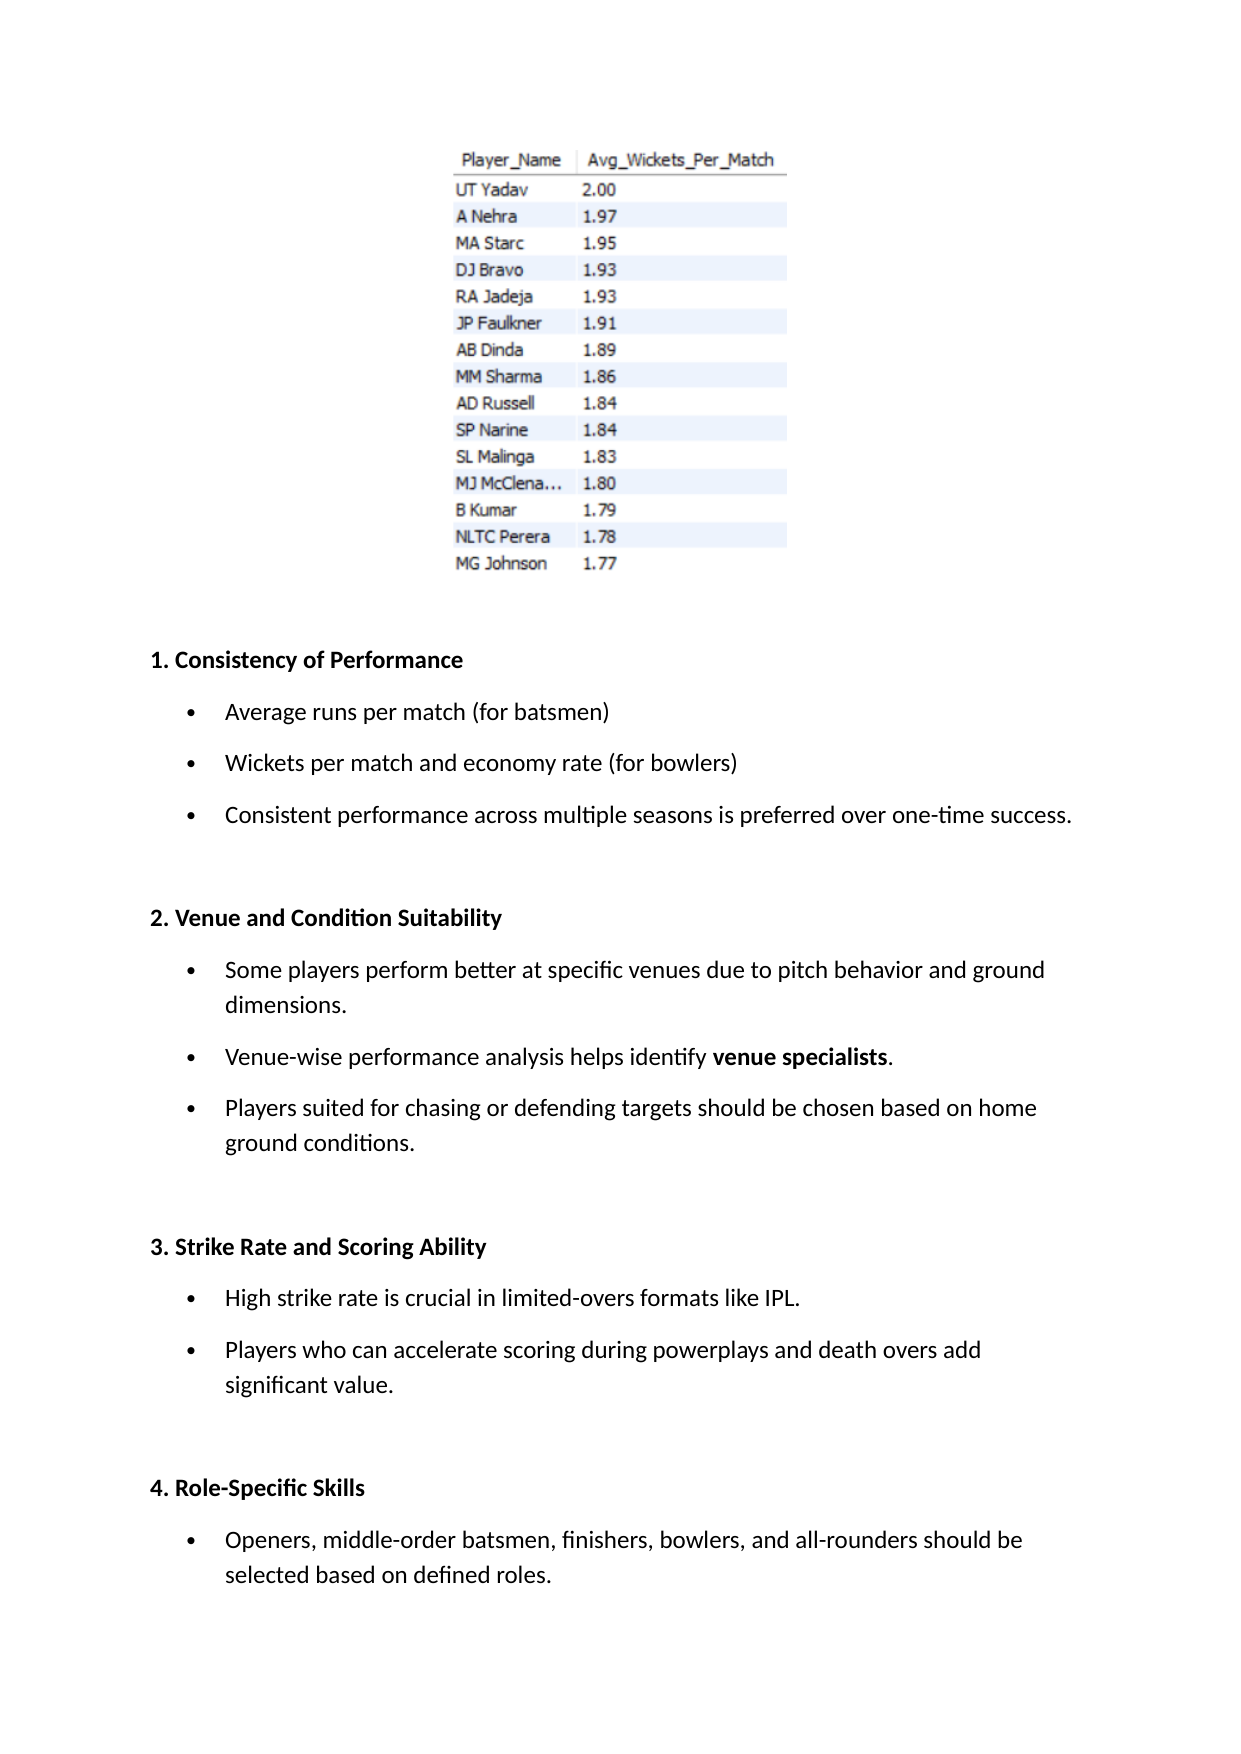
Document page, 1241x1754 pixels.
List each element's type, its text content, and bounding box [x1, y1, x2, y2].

list Wickets per match and economy rate (for bowlers) [187, 747, 1090, 778]
list Average runs per match (for batsmen) [187, 696, 1090, 726]
text 3. Strike Rate and Scoring Ability [150, 1231, 1090, 1261]
text 1. Consistency of Performance [150, 644, 1090, 674]
list Venue-wise performance analysis helps identify venue specialists. [187, 1041, 1090, 1071]
list Players who can accelerate scoring during powerplays and death overs add significant value. [187, 1334, 1090, 1399]
list Consistent performance across multiple seasons is preferred over one-time success. [187, 799, 1090, 829]
list Some players perform better at specific venues due to pitch behavior and ground dimensions. [187, 954, 1090, 1019]
text 2. Venue and Condition Suitability [150, 902, 1090, 933]
picture [453, 150, 787, 572]
list High strike rate is crucial in limited-overs formats like IPL. [187, 1282, 1090, 1313]
list Openers, middle-order batsmen, finishers, bowlers, and all-rounders should be selected based on defined roles. [187, 1524, 1090, 1589]
text 4. Role-Specific Skills [150, 1472, 1090, 1503]
list Players suited for chasing or defending targets should be chosen based on home ground conditions. [187, 1092, 1090, 1158]
